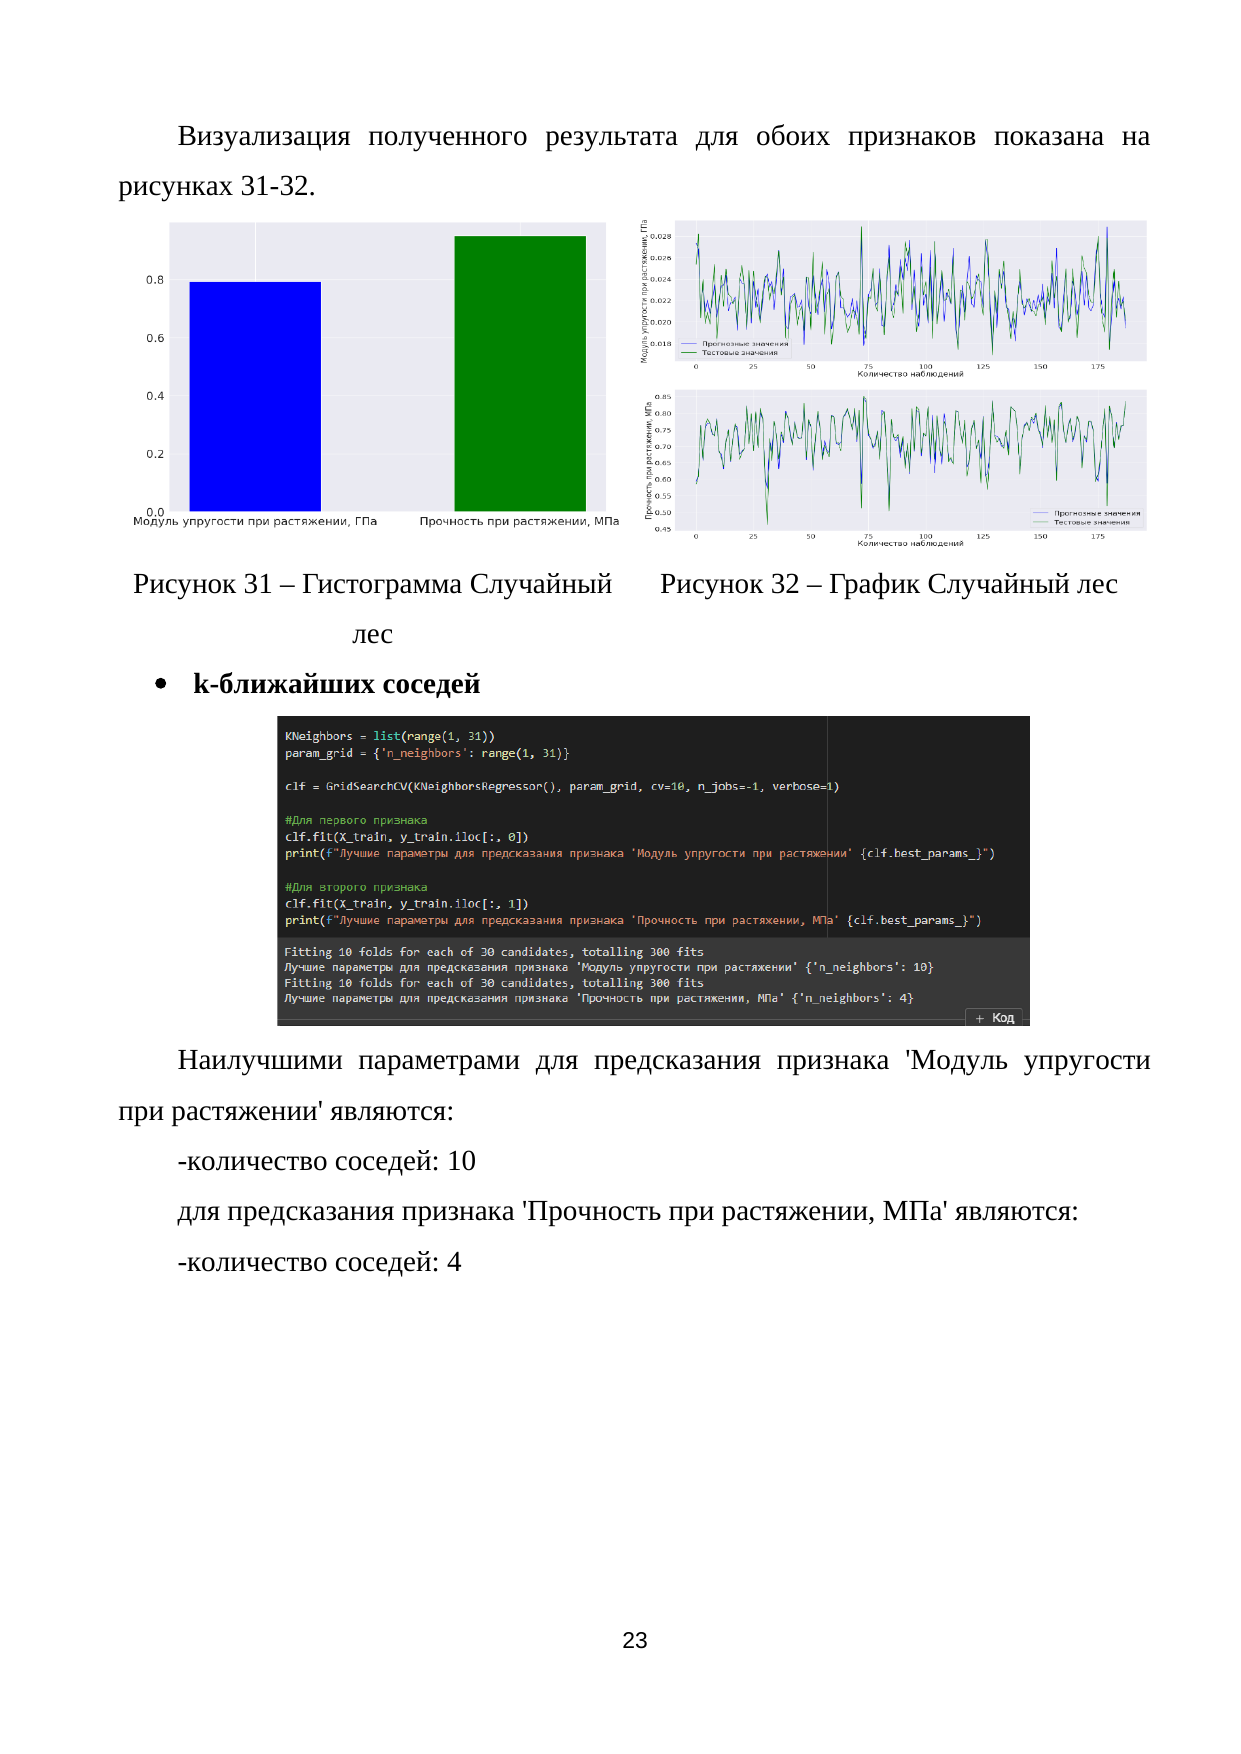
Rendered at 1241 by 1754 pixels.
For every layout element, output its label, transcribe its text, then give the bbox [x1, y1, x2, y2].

text Визуализация полученного результата для обоих признаков показана на рисунках 31-32. [118, 118, 1152, 202]
picture [129, 218, 623, 531]
text -количество соседей: 10 [118, 1143, 1152, 1177]
text -количество соседей: 4 [118, 1244, 1152, 1277]
picture [638, 218, 1148, 549]
table_cell Рисунок 32 – График Случайный лес [627, 566, 1152, 666]
list k-ближайших соседей [156, 666, 1152, 700]
table_cell Рисунок 31 – Гистограмма Случайный лес [118, 566, 627, 666]
picture [277, 716, 1030, 1026]
table_header [627, 219, 1152, 566]
text для предсказания признака 'Прочность при растяжении, МПа' являются: [118, 1193, 1152, 1227]
text Наилучшими параметрами для предсказания признака 'Модуль упругости при растяжении' являются: [118, 1042, 1152, 1126]
table_header [118, 219, 627, 566]
